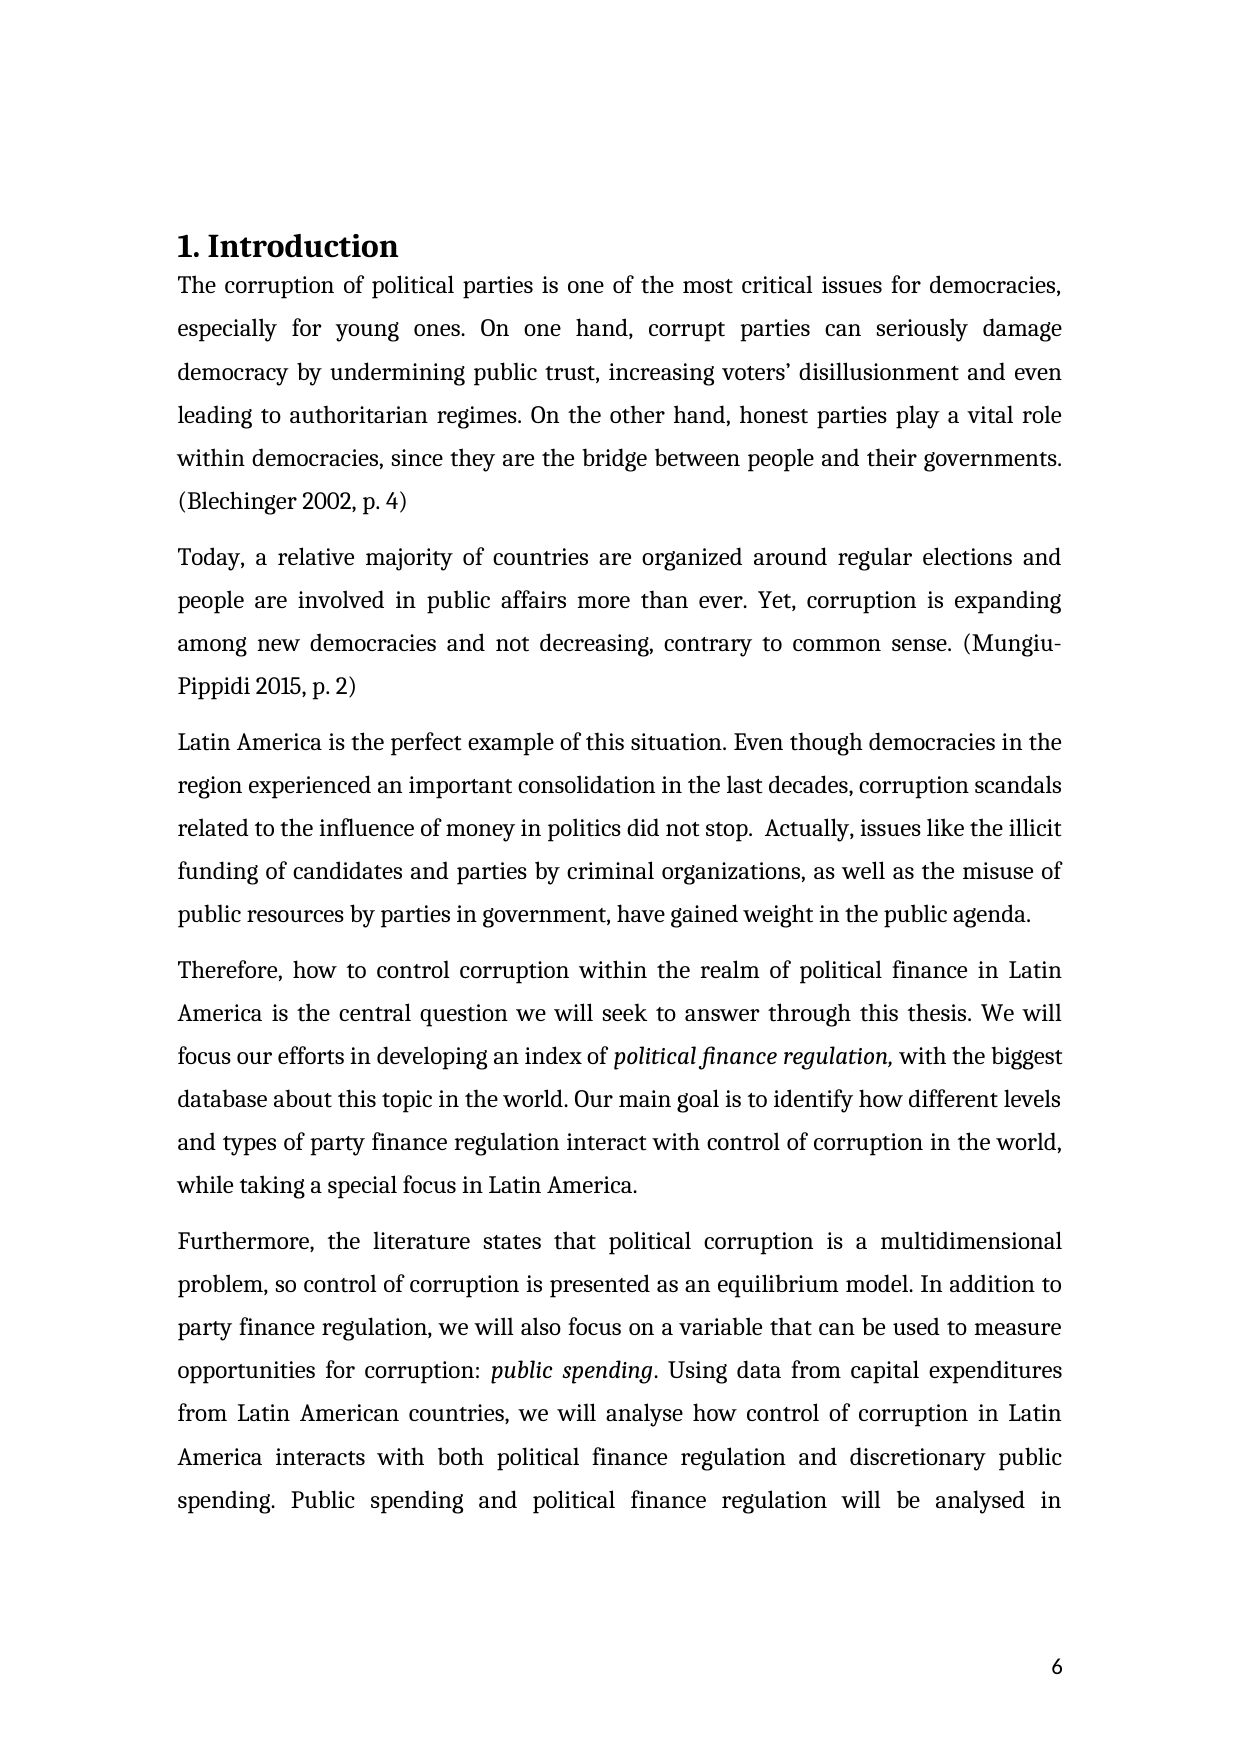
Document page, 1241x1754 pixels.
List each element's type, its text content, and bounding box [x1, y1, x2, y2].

subtitle 1. Introduction [177, 227, 1063, 266]
text Latin America is the perfect example of this situation. Even though democracies in the region experienced an important consolidation in the last decades, corruption scandals related to the influence of money in politics did not stop. Actually, issues like the illicit funding of candidates and parties by criminal organizations, as well as the misuse of public resources by parties in government, have gained weight in the public agenda. [177, 727, 1063, 929]
text Therefore, how to control corruption within the realm of political finance in Latin America is the central question we will seek to answer through this thesis. We will focus our efforts in developing an index of political finance regulation, with the biggest database about this topic in the world. Our main goal is to identify how different levels and types of party finance regulation interact with control of corruption in the world, while taking a special focus in Latin America. [177, 956, 1063, 1200]
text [177, 1227, 1063, 1514]
text Today, a relative majority of countries are organized around regular elections and people are involved in public affairs more than ever. Yet, corruption is expanding among new democracies and not decreasing, contrary to common sense. (Mungiu-Pippidi 2015, p. 2) [177, 542, 1063, 701]
text The corruption of political parties is one of the most critical issues for democracies, especially for young ones. On one hand, corrupt parties can seriously damage democracy by undermining public trust, increasing voters’ disillusionment and even leading to authoritarian regimes. On the other hand, honest parties play a vital role within democracies, since they are the bridge between people and their governments. (Blechinger 2002, p. 4) [177, 271, 1063, 516]
